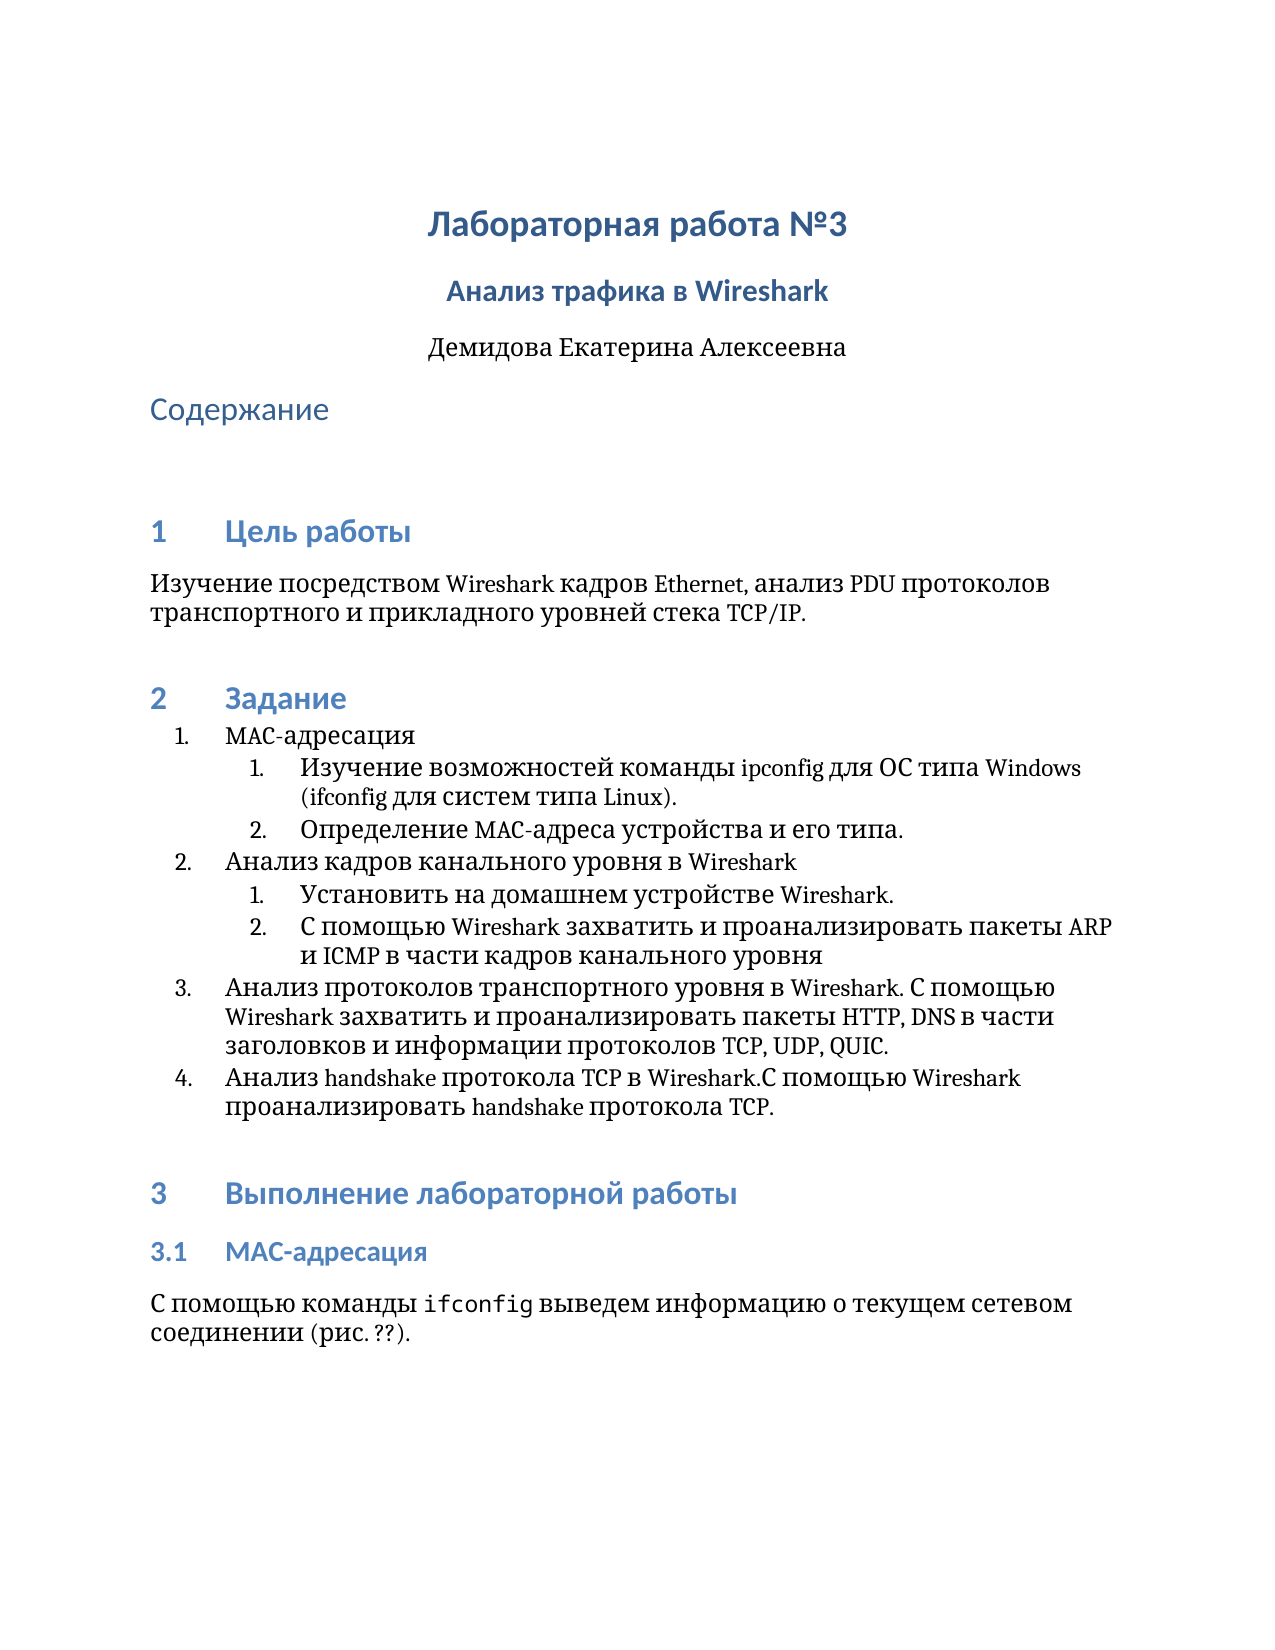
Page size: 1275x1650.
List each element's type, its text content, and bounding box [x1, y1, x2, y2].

text Изучение посредством Wireshark кадров Ethernet, анализ PDU протоколов транспортного и прикладного уровней стека TCP/IP. [150, 570, 1125, 627]
subtitle 3.1 MAC-адресация [150, 1233, 1125, 1269]
list Изучение возможностей команды ipconfig для ОС типа Windows (ifconfig для систем типа Linux). [250, 754, 1125, 812]
list Анализ протоколов транспортного уровня в Wireshark. С помощью Wireshark захватить и проанализировать пакеты HTTP, DNS в части заголовков и информации протоколов TCP, UDP, QUIC. [175, 974, 1125, 1061]
subtitle 3 Выполнение лабораторной работы [150, 1172, 1125, 1213]
subtitle 2 Задание [150, 677, 1125, 718]
subtitle Анализ трафика в Wireshark [150, 271, 1125, 309]
list MAC-адресация [175, 722, 1125, 751]
text Демидова Екатерина Алексеевна [150, 334, 1125, 363]
title Лабораторная работа №3 [150, 200, 1125, 246]
list Определение MAC-адреса устройства и его типа. [250, 816, 1125, 844]
subtitle 1 Цель работы [150, 510, 1125, 551]
list С помощью Wireshark захватить и проанализировать пакеты ARP и ICMP в части кадров канального уровня [250, 913, 1125, 971]
list Анализ кадров канального уровня в Wireshark [175, 848, 1125, 877]
text С помощью команды ifconfig выведем информацию о текущем сетевом соединении (рис. ??). [150, 1288, 1125, 1348]
list Установить на домашнем устройстве Wireshark. [250, 881, 1125, 909]
list Анализ handshake протокола TCP в Wireshark.С помощью Wireshark проанализировать handshake протокола TCP. [175, 1064, 1125, 1122]
